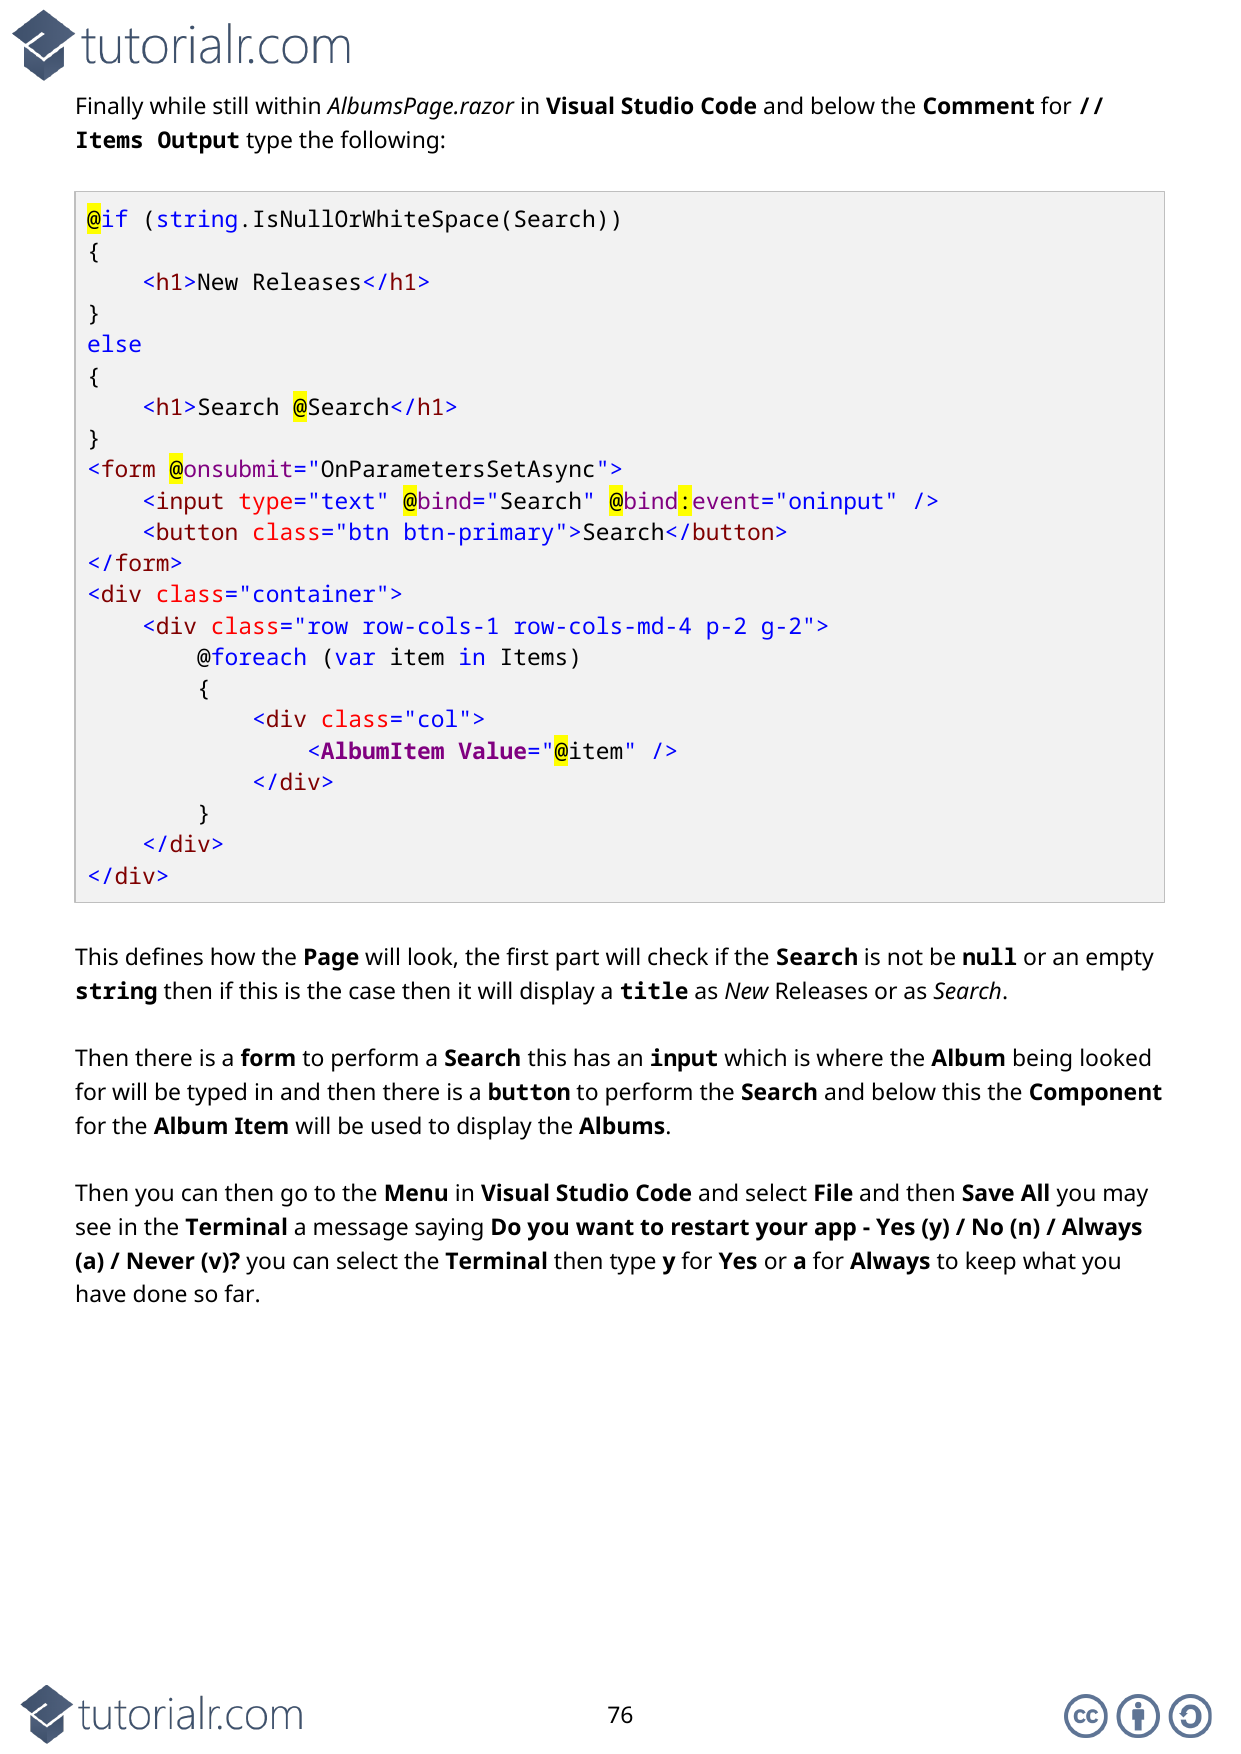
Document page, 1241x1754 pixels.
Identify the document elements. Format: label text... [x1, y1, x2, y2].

picture [1064, 1694, 1212, 1738]
text This defines how the Page will look, the first part will check if the Search is not be null or an empty string then if this is the case then it will display a title as New Releases or as Search. [75, 941, 1165, 1006]
picture [8, 9, 363, 81]
text Then there is a form to perform a Search this has an input which is where the Album being looked for will be typed in and then there is a button to perform the Search and below this the Component for the Album Item will be used to display the Albums. [75, 1042, 1165, 1141]
text Finally while still within AlbumsPage.razor in Visual Studio Code and below the Comment for // Items Output type the following: [75, 90, 1165, 155]
picture [17, 1685, 313, 1744]
text Then you can then go to the Menu in Visual Studio Code and select File and then Save All you may see in the Terminal a message saying Do you want to restart your app - Yes (y) / No (n) / Always (a) / Never (v)? you can select the Terminal then type y for Yes or a for Always to keep what you have done so far. [75, 1177, 1165, 1309]
